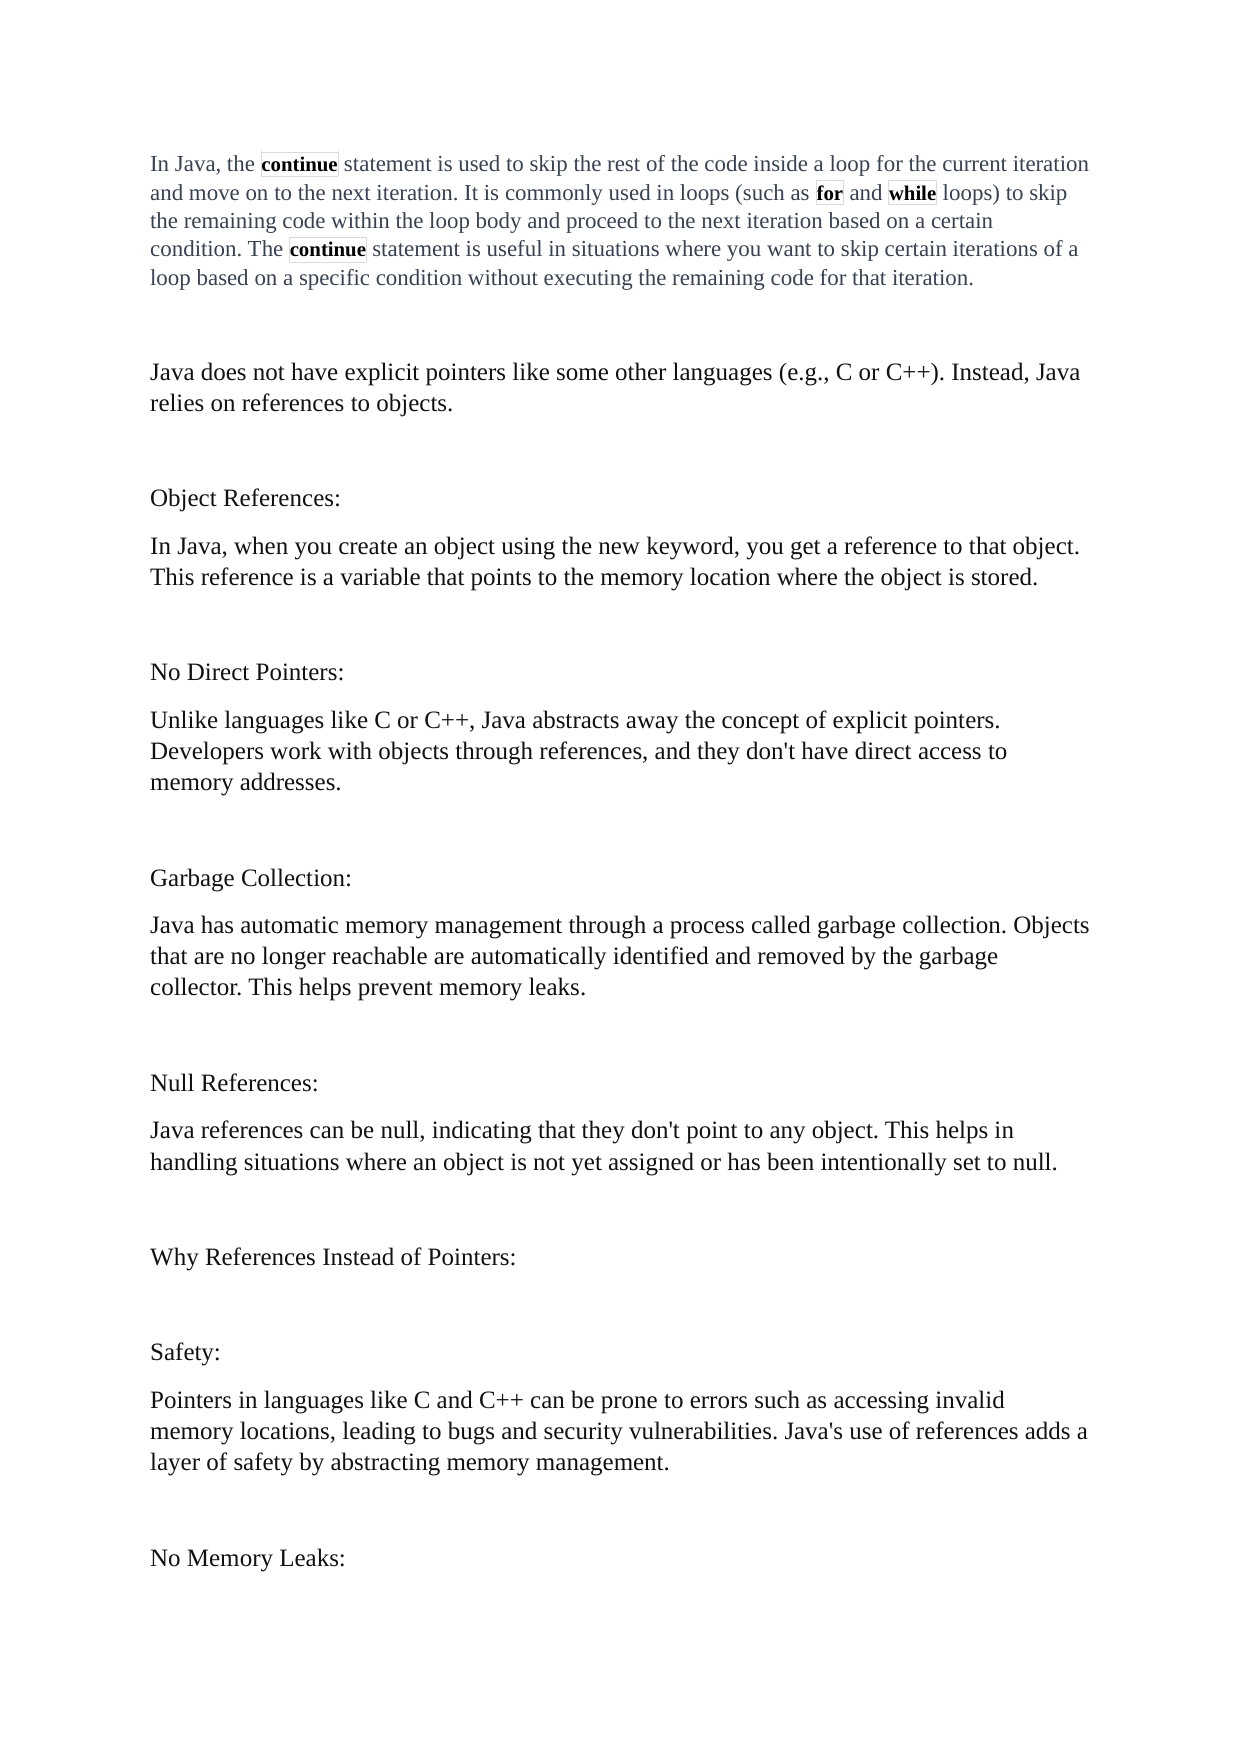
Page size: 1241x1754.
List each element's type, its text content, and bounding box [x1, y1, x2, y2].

text Java has automatic memory management through a process called garbage collection. Objects that are no longer reachable are automatically identified and removed by the garbage collector. This helps prevent memory leaks. [150, 910, 1090, 1001]
text Safety: [150, 1337, 1090, 1366]
text Unlike languages like C or C++, Java abstracts away the concept of explicit pointers. Developers work with objects through references, and they don't have direct access to memory addresses. [150, 705, 1090, 796]
text In Java, the continue statement is used to skip the rest of the code inside a loop for the current iteration and move on to the next iteration. It is commonly used in loops (such as for and while loops) to skip the remaining code within the loop body and proceed to the next iteration based on a certain condition. The continue statement is useful in situations where you want to skip certain iterations of a loop based on a specific condition without executing the remaining code for that iteration. [150, 150, 1090, 290]
text Java references can be null, indicating that they don't point to any object. This helps in handling situations where an object is not yet assigned or has been intentionally set to null. [150, 1116, 1090, 1175]
text Object References: [150, 483, 1090, 512]
text In Java, when you create an object using the new keyword, you get a reference to that object. This reference is a variable that points to the memory location where the object is stored. [150, 531, 1090, 591]
text No Direct Pointers: [150, 657, 1090, 686]
text Java does not have explicit pointers like some other languages (e.g., C or C++). Instead, Java relies on references to objects. [150, 357, 1090, 417]
text Why References Instead of Pointers: [150, 1242, 1090, 1271]
text Garbage Collection: [150, 863, 1090, 891]
text No Memory Leaks: [150, 1543, 1090, 1571]
text Null References: [150, 1068, 1090, 1097]
text Pointers in languages like C and C++ can be prone to errors such as accessing invalid memory locations, leading to bugs and security vulnerabilities. Java's use of references adds a layer of safety by abstracting memory management. [150, 1385, 1090, 1476]
